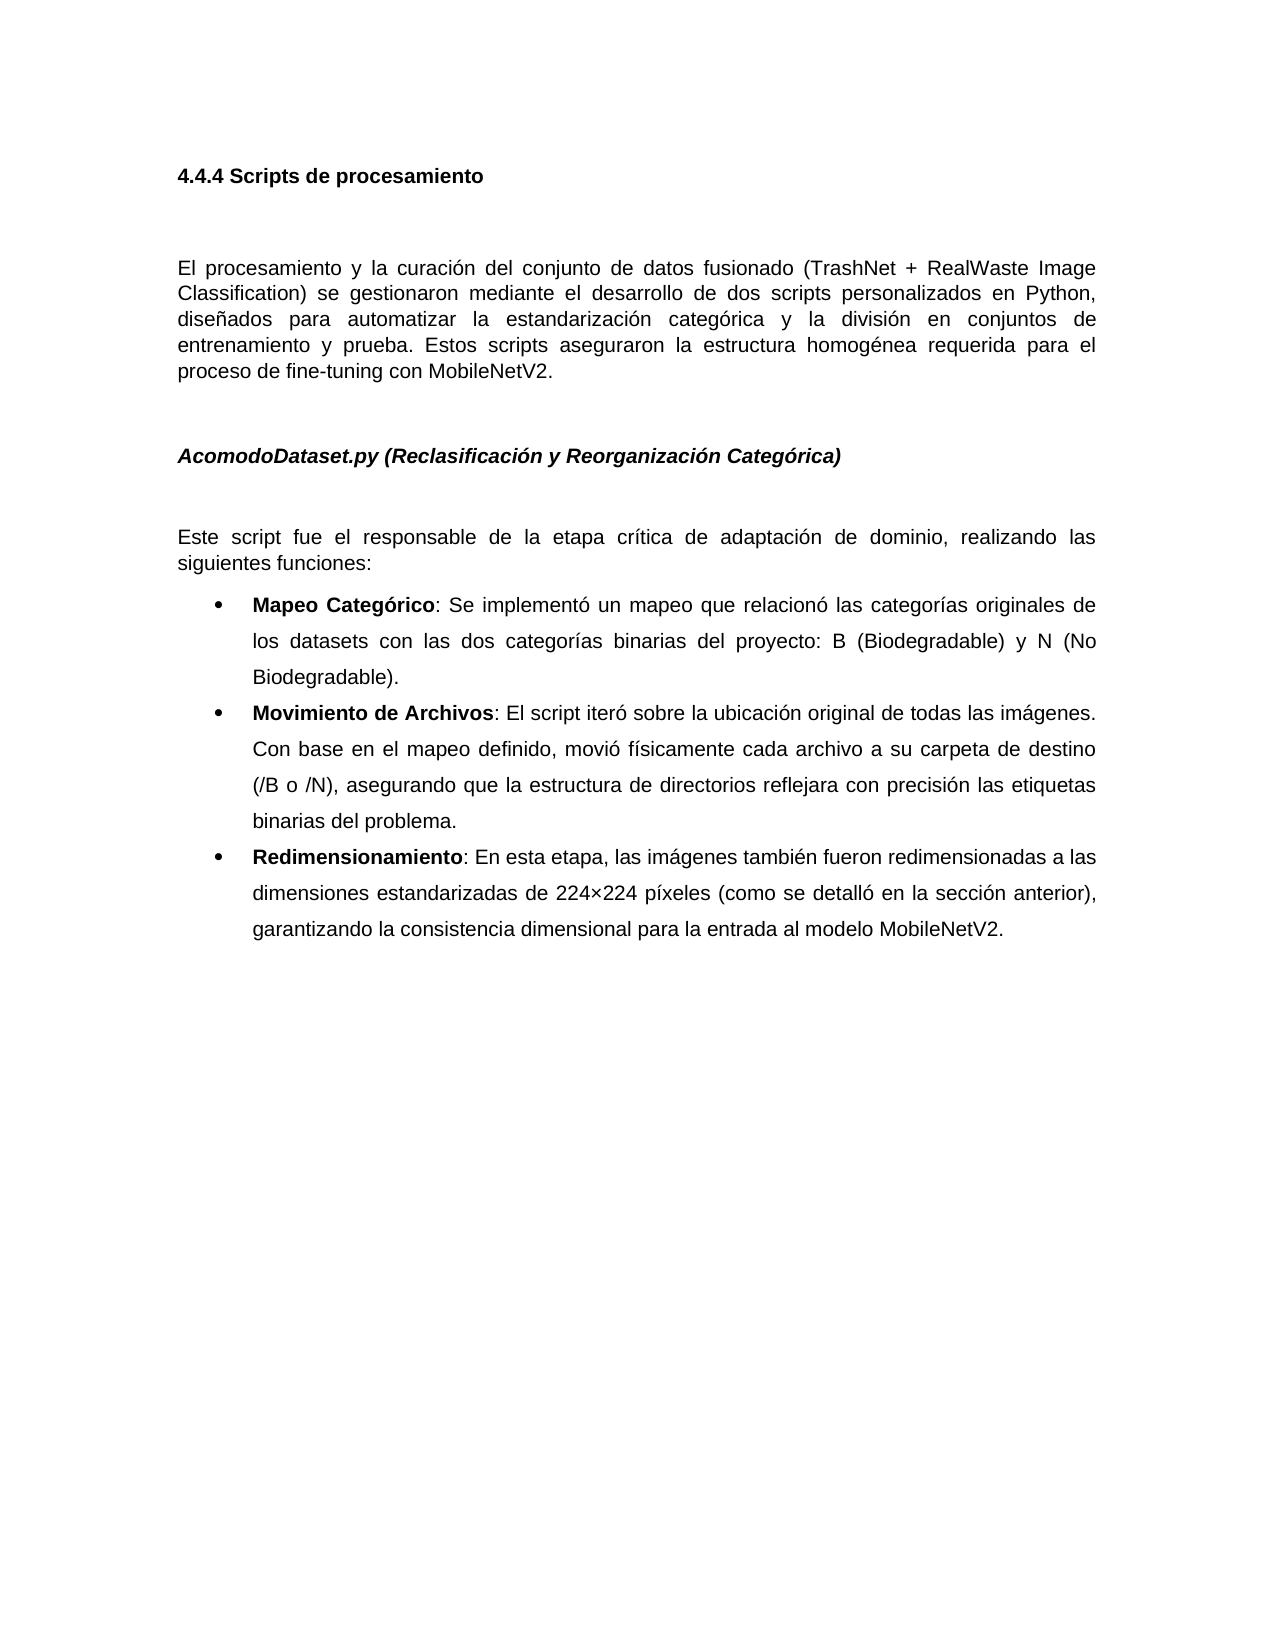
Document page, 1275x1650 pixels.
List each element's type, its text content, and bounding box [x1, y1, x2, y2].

list Redimensionamiento: En esta etapa, las imágenes también fueron redimensionadas a las dimensiones estandarizadas de 224×224 píxeles (como se detalló en la sección anterior), garantizando la consistencia dimensional para la entrada al modelo MobileNetV2. [215, 844, 1098, 941]
text Este script fue el responsable de la etapa crítica de adaptación de dominio, realizando las siguientes funciones: [177, 524, 1098, 574]
text El procesamiento y la curación del conjunto de datos fusionado (TrashNet + RealWaste Image Classification) se gestionaron mediante el desarrollo de dos scripts personalizados en Python, diseñados para automatizar la estandarización categórica y la división en conjuntos de entrenamiento y prueba. Estos scripts aseguraron la estructura homogénea requerida para el proceso de fine-tuning con MobileNetV2. [177, 255, 1098, 383]
list Movimiento de Archivos: El script iteró sobre la ubicación original de todas las imágenes. Con base en el mapeo definido, movió físicamente cada archivo a su carpeta de destino (/B o /N), asegurando que la estructura de directorios reflejara con precisión las etiquetas binarias del problema. [215, 701, 1098, 833]
list Mapeo Categórico: Se implementó un mapeo que relacionó las categorías originales de los datasets con las dos categorías binarias del proyecto: B (Biodegradable) y N (No Biodegradable). [215, 593, 1098, 689]
text 4.4.4 Scripts de procesamiento [177, 164, 1098, 188]
subtitle AcomodoDataset.py (Reclasificación y Reorganización Categórica) [177, 444, 1098, 468]
